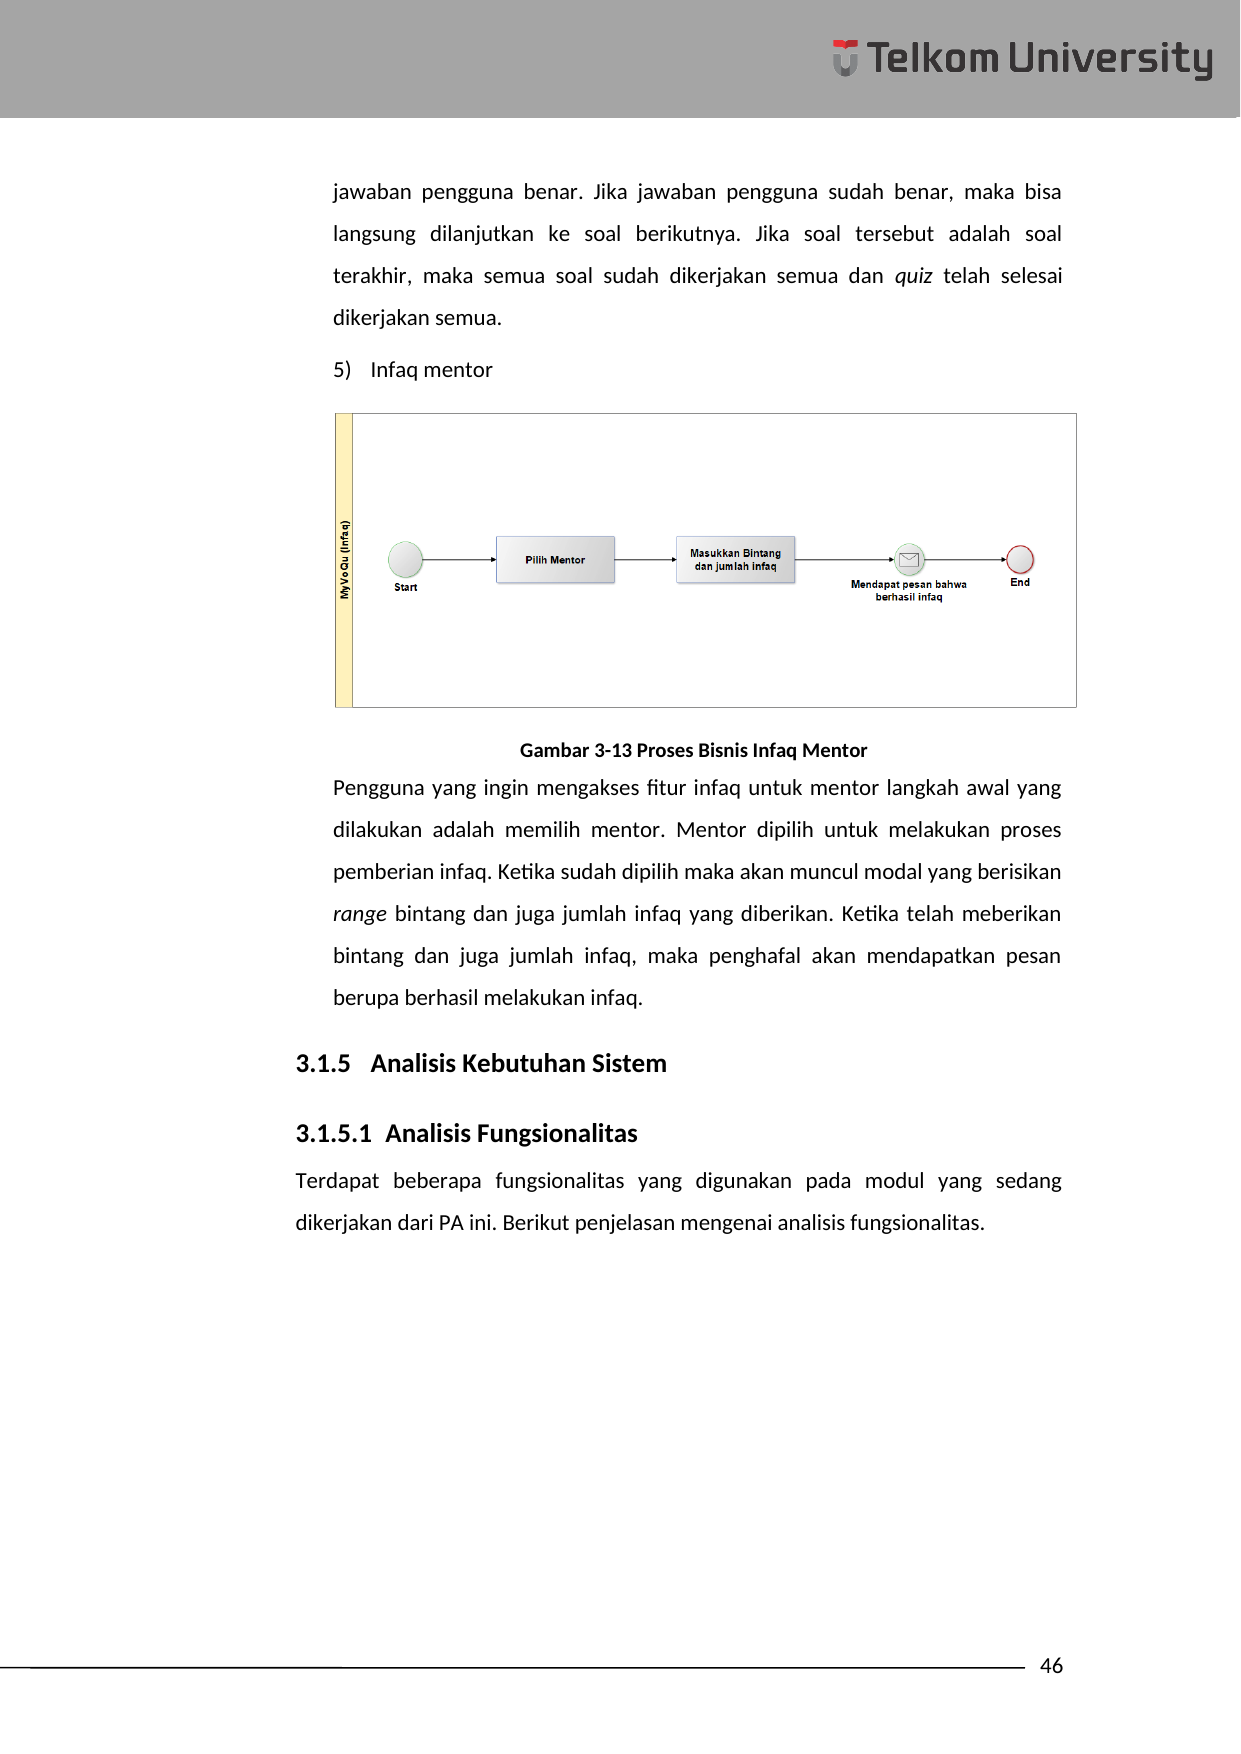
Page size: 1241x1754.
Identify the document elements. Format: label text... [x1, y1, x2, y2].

text Pengguna yang ingin mengakses fitur infaq untuk mentor langkah awal yang dilakukan adalah memilih mentor. Mentor dipilih untuk melakukan proses pemberian infaq. Ketika sudah dipilih maka akan muncul modal yang berisikan range bintang dan juga jumlah infaq yang diberikan. Ketika telah meberikan bintang dan juga jumlah infaq, maka penghafal akan mendapatkan pesan berupa berhasil melakukan infaq. [333, 773, 1063, 1011]
picture [833, 40, 1213, 81]
picture [332, 407, 1081, 714]
subtitle Analisis Fungsionalitas [295, 1116, 1063, 1149]
subtitle Analisis Kebutuhan Sistem [295, 1046, 1063, 1079]
list Infaq mentor [333, 356, 1063, 383]
text Gambar - Proses Bisnis Infaq Mentor [325, 737, 1063, 763]
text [333, 177, 1063, 331]
text Terdapat beberapa fungsionalitas yang digunakan pada modul yang sedang dikerjakan dari PA ini. Berikut penjelasan mengenai analisis fungsionalitas. [295, 1166, 1063, 1236]
